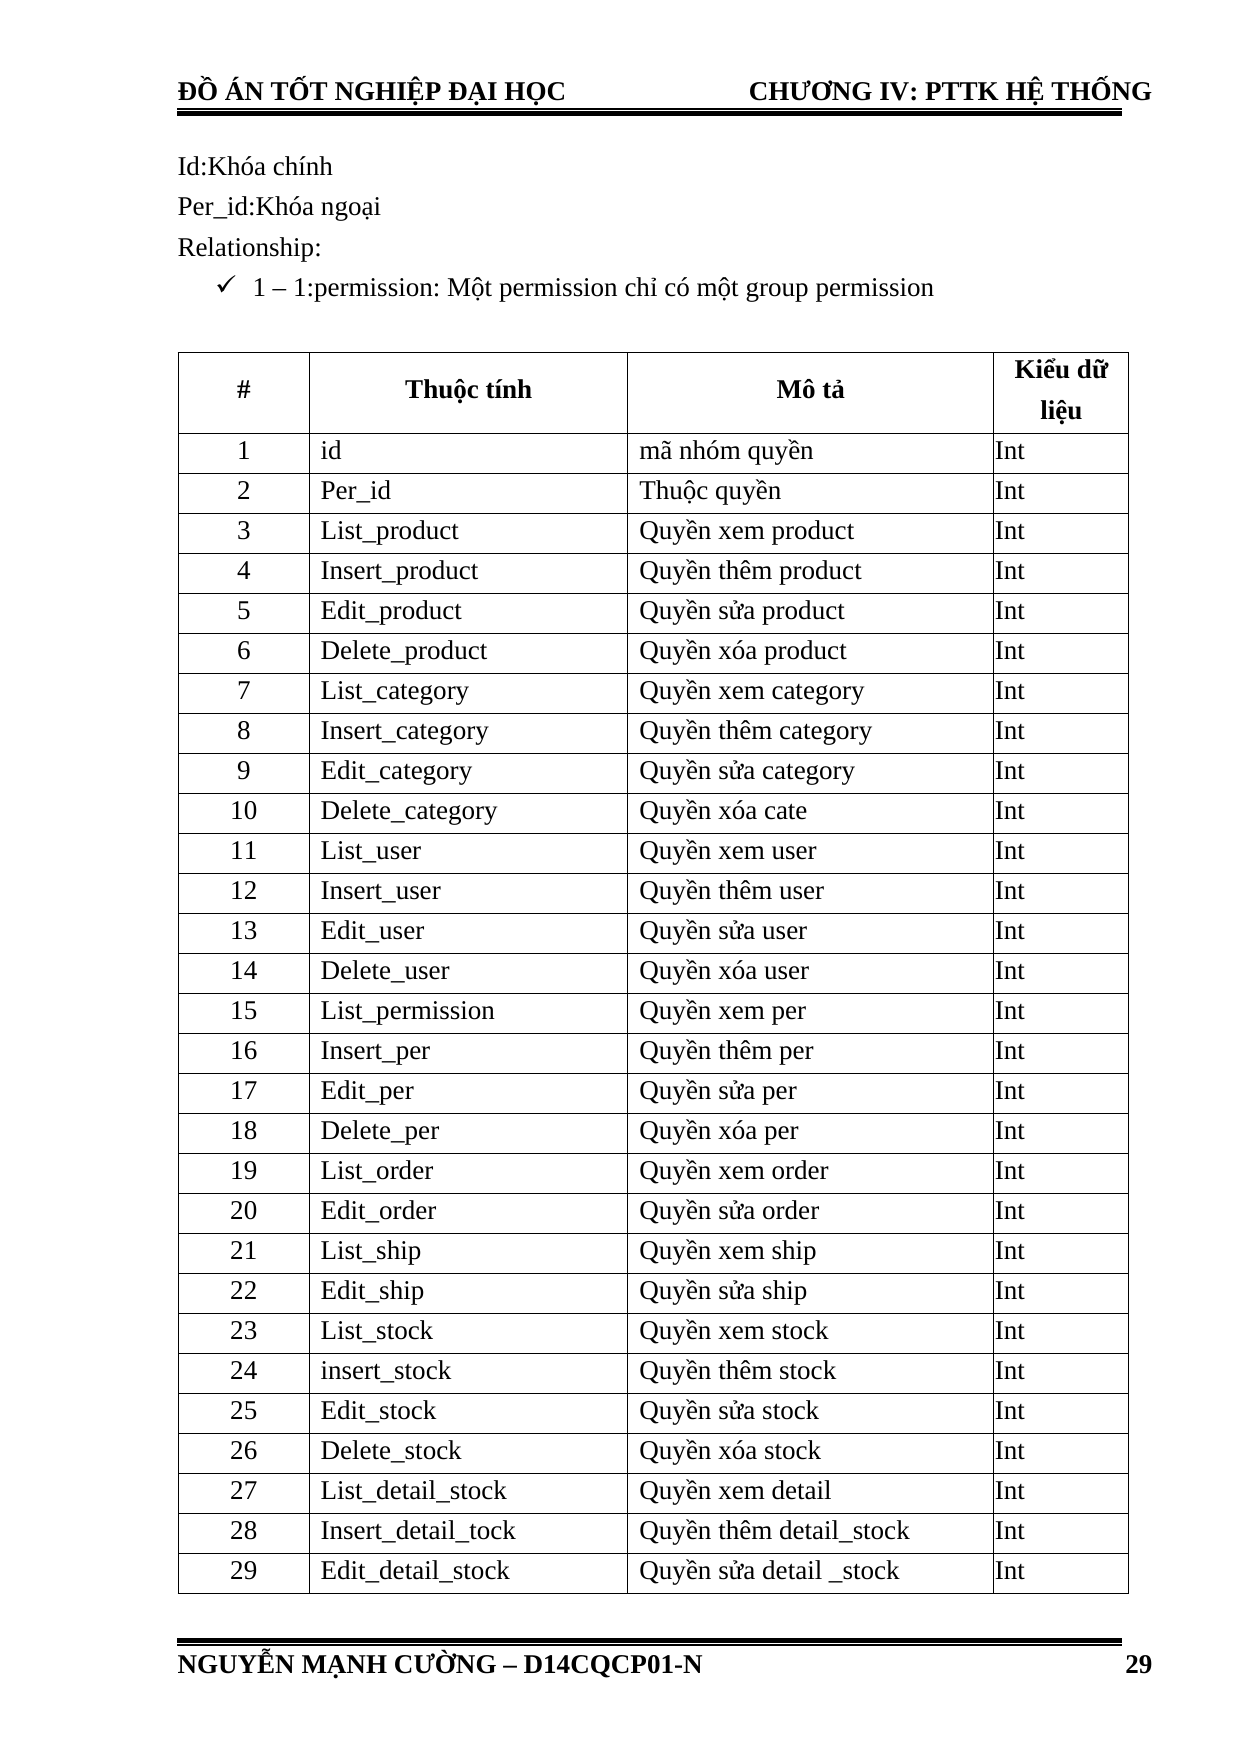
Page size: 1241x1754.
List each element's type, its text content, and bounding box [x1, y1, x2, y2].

table_cell 11 [179, 834, 309, 873]
table_cell Insert_user [310, 874, 627, 913]
table_cell Quyền sửa stock [628, 1394, 993, 1433]
table_cell 16 [179, 1034, 309, 1073]
table_cell Insert_product [310, 554, 627, 593]
table_cell 27 [179, 1474, 309, 1513]
table_cell Quyền xóa user [628, 954, 993, 993]
table_cell id [310, 434, 627, 473]
table_cell Quyền xóa cate [628, 794, 993, 833]
table_cell Quyền sửa category [628, 754, 993, 793]
table_cell Int [994, 474, 1128, 513]
table_cell Int [994, 1194, 1128, 1233]
table_cell Quyền xem product [628, 514, 993, 553]
table_cell Quyền xóa per [628, 1114, 993, 1153]
table_cell Quyền xem user [628, 834, 993, 873]
table_cell 28 [179, 1514, 309, 1553]
table_cell Quyền xem order [628, 1154, 993, 1193]
table_cell 5 [179, 594, 309, 633]
table_cell Int [994, 1434, 1128, 1473]
table_cell Int [994, 634, 1128, 673]
table_cell 2 [179, 474, 309, 513]
table_cell Quyền xóa product [628, 634, 993, 673]
table_cell Quyền xem detail [628, 1474, 993, 1513]
table_cell 3 [179, 514, 309, 553]
table_cell Insert_detail_tock [310, 1514, 627, 1553]
table_cell Int [994, 874, 1128, 913]
table_cell Edit_product [310, 594, 627, 633]
table_cell List_permission [310, 994, 627, 1033]
table_cell List_ship [310, 1234, 627, 1273]
text Per_id:Khóa ngoại [177, 190, 1122, 222]
table_cell Quyền thêm per [628, 1034, 993, 1073]
table_cell 26 [179, 1434, 309, 1473]
table_cell Int [994, 1554, 1128, 1593]
table_header Thuộc tính [310, 353, 627, 433]
table_cell 6 [179, 634, 309, 673]
table_cell Quyền sửa detail _stock [628, 1554, 993, 1593]
table_cell Edit_user [310, 914, 627, 953]
table_cell Delete_product [310, 634, 627, 673]
table_cell Quyền sửa per [628, 1074, 993, 1113]
table_cell Int [994, 434, 1128, 473]
table_cell Quyền sửa ship [628, 1274, 993, 1313]
table_cell 8 [179, 714, 309, 753]
table_cell 24 [179, 1354, 309, 1393]
table_cell Delete_category [310, 794, 627, 833]
table_header # [179, 353, 309, 433]
table_cell List_user [310, 834, 627, 873]
table_cell Int [994, 1034, 1128, 1073]
table_cell Int [994, 954, 1128, 993]
text Id:Khóa chính [177, 150, 1122, 181]
table_cell Edit_stock [310, 1394, 627, 1433]
table_cell 22 [179, 1274, 309, 1313]
table_cell insert_stock [310, 1354, 627, 1393]
table_cell Quyền xem category [628, 674, 993, 713]
table_cell Int [994, 1314, 1128, 1353]
table_cell List_category [310, 674, 627, 713]
table_cell Edit_ship [310, 1274, 627, 1313]
table_cell List_detail_stock [310, 1474, 627, 1513]
table_cell Thuộc quyền [628, 474, 993, 513]
table_header Kiểu dữ liệu [994, 353, 1128, 433]
table_cell Int [994, 1114, 1128, 1153]
table_cell Int [994, 674, 1128, 713]
table_cell List_stock [310, 1314, 627, 1353]
table_cell Quyền thêm category [628, 714, 993, 753]
table_cell 17 [179, 1074, 309, 1113]
table_cell Edit_order [310, 1194, 627, 1233]
table_cell 15 [179, 994, 309, 1033]
table_cell Quyền thêm product [628, 554, 993, 593]
table_header Mô tả [628, 353, 993, 433]
table_cell 4 [179, 554, 309, 593]
table_cell Quyền sửa user [628, 914, 993, 953]
table_cell 21 [179, 1234, 309, 1273]
table_cell Quyền sửa product [628, 594, 993, 633]
table_cell Int [994, 994, 1128, 1033]
table_cell Per_id [310, 474, 627, 513]
table_cell Int [994, 754, 1128, 793]
table_cell Quyền xem per [628, 994, 993, 1033]
table_cell Int [994, 1274, 1128, 1313]
table_cell Quyền thêm user [628, 874, 993, 913]
table_cell Insert_category [310, 714, 627, 753]
table_cell Quyền xem stock [628, 1314, 993, 1353]
table_cell Int [994, 514, 1128, 553]
table_cell 20 [179, 1194, 309, 1233]
table_cell Quyền xóa stock [628, 1434, 993, 1473]
table_cell 18 [179, 1114, 309, 1153]
table_cell List_order [310, 1154, 627, 1193]
table_cell Int [994, 554, 1128, 593]
table_cell Int [994, 794, 1128, 833]
table_cell 25 [179, 1394, 309, 1433]
table_cell Quyền sửa order [628, 1194, 993, 1233]
table_cell 10 [179, 794, 309, 833]
table_cell Edit_detail_stock [310, 1554, 627, 1593]
table_cell 7 [179, 674, 309, 713]
table_cell Int [994, 594, 1128, 633]
table_cell Insert_per [310, 1034, 627, 1073]
table_cell 29 [179, 1554, 309, 1593]
table_cell Int [994, 1514, 1128, 1553]
table_cell mã nhóm quyền [628, 434, 993, 473]
table_cell 19 [179, 1154, 309, 1193]
table_cell Quyền thêm stock [628, 1354, 993, 1393]
table_cell Int [994, 1074, 1128, 1113]
table_cell Int [994, 1474, 1128, 1513]
table_cell Int [994, 1234, 1128, 1273]
table_cell Int [994, 1354, 1128, 1393]
table_cell Delete_stock [310, 1434, 627, 1473]
table_cell List_product [310, 514, 627, 553]
table_cell Int [994, 914, 1128, 953]
table_cell Edit_category [310, 754, 627, 793]
table_cell 12 [179, 874, 309, 913]
table_cell 23 [179, 1314, 309, 1353]
list 1 – 1:permission: Một permission chỉ có một group permission [215, 271, 1122, 302]
table_cell 9 [179, 754, 309, 793]
table_cell Quyền thêm detail_stock [628, 1514, 993, 1553]
table_cell Edit_per [310, 1074, 627, 1113]
table_cell Int [994, 1394, 1128, 1433]
table_cell Int [994, 1154, 1128, 1193]
table_cell Delete_user [310, 954, 627, 993]
text Relationship: [177, 231, 1122, 262]
table_cell Int [994, 834, 1128, 873]
table_cell 13 [179, 914, 309, 953]
table_cell Quyền xem ship [628, 1234, 993, 1273]
table_cell 14 [179, 954, 309, 993]
table_cell Int [994, 714, 1128, 753]
table_cell 1 [179, 434, 309, 473]
table_cell Delete_per [310, 1114, 627, 1153]
